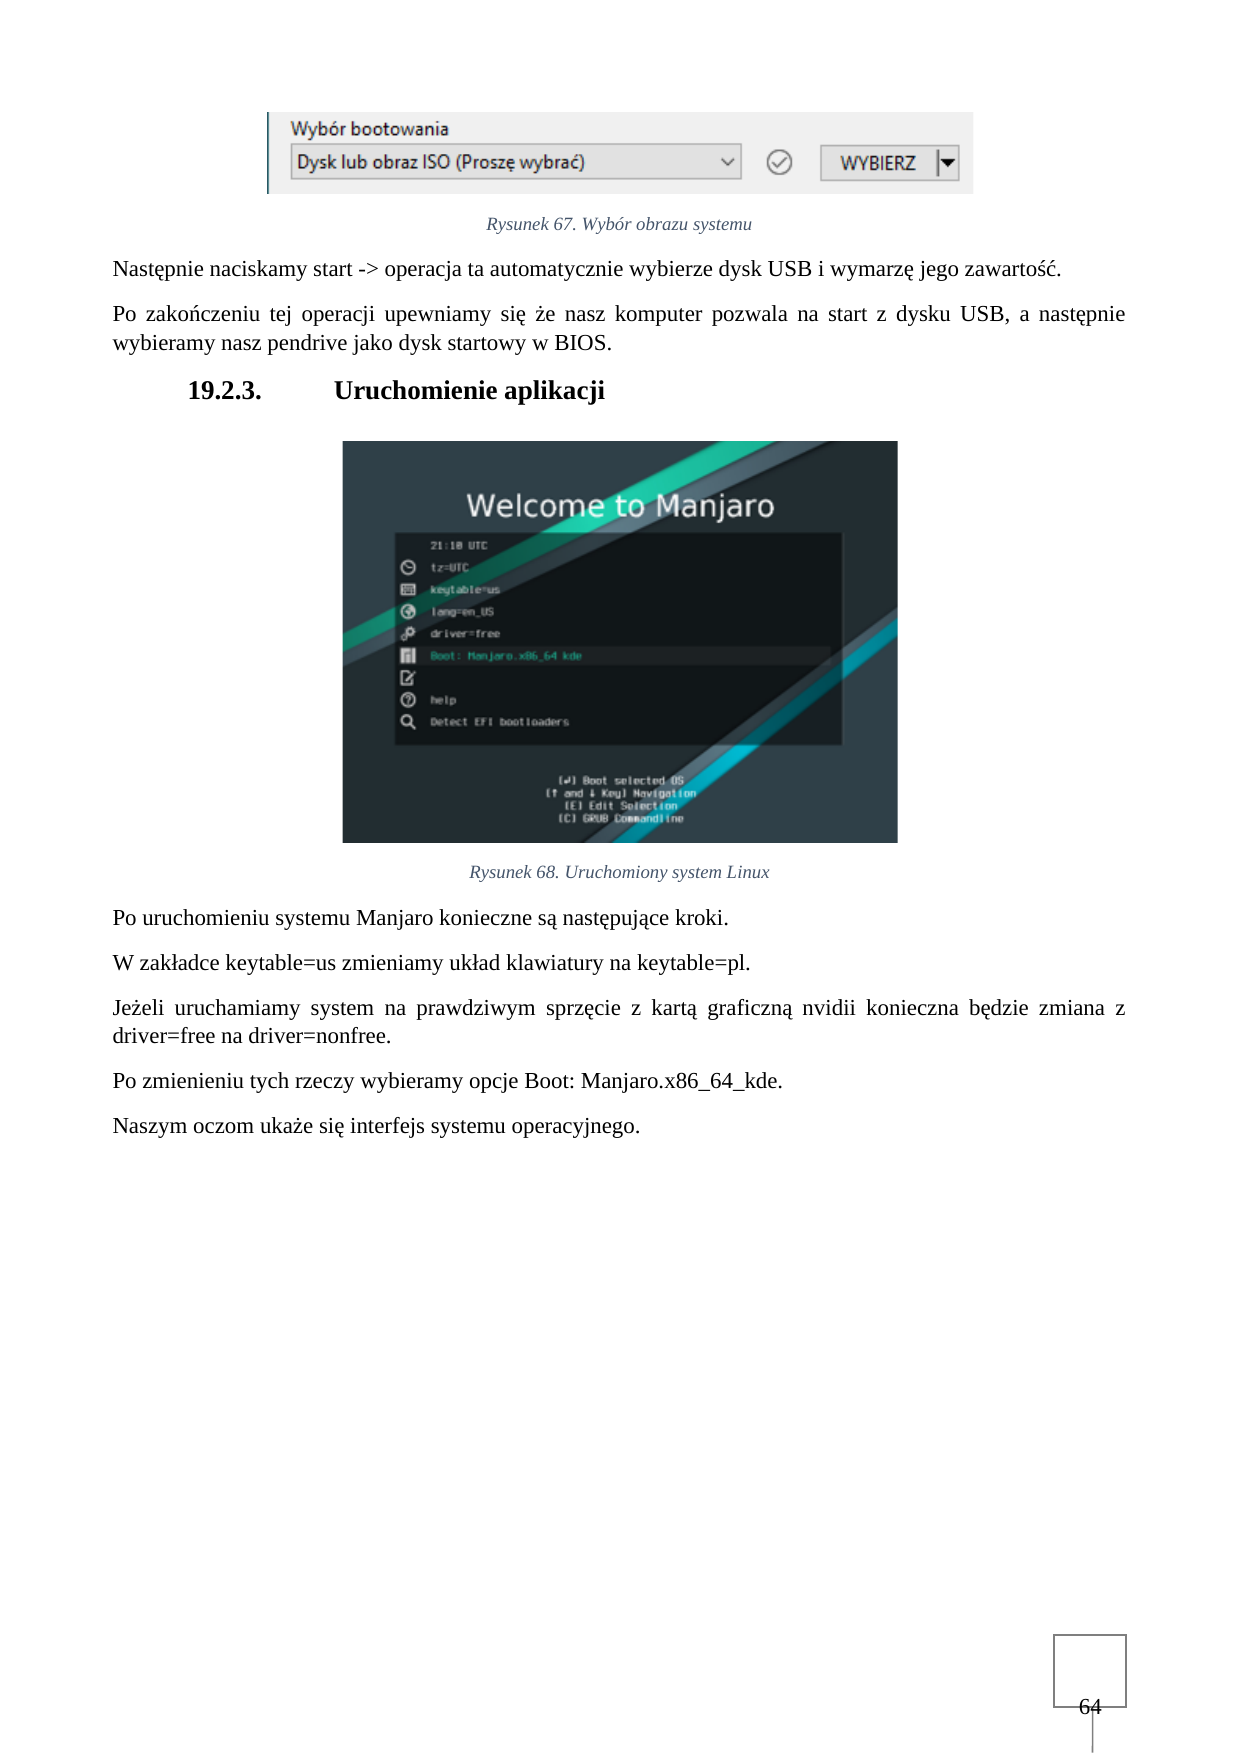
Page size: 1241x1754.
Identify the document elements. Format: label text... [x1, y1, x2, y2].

text Jeżeli uruchamiamy system na prawdziwym sprzęcie z kartą graficzną nvidii konieczna będzie zmiana z driver=free na driver=nonfree. [112, 994, 1128, 1049]
text Rysunek 67. Wybór obrazu systemu [112, 213, 1128, 234]
text Rysunek 68. Uruchomiony system Linux [112, 861, 1128, 883]
text W zakładce keytable=us zmieniamy układ klawiatury na keytable=pl. [112, 949, 1128, 975]
picture [267, 112, 974, 194]
text Po zmienieniu tych rzeczy wybieramy opcje Boot: Manjaro.x86_64_kde. [112, 1067, 1128, 1094]
text Po uruchomieniu systemu Manjaro konieczne są następujące kroki. [112, 904, 1128, 930]
text Następnie naciskamy start -> operacja ta automatycznie wybierze dysk USB i wymarzę jego zawartość. [112, 255, 1128, 282]
text Naszym oczom ukaże się interfejs systemu operacyjnego. [112, 1113, 1128, 1139]
text Po zakończeniu tej operacji upewniamy się że nasz komputer pozwala na start z dysku USB, a następnie wybieramy nasz pendrive jako dysk startowy w BIOS. [112, 300, 1128, 355]
picture [342, 441, 898, 843]
subtitle Uruchomienie aplikacji [187, 374, 1128, 438]
